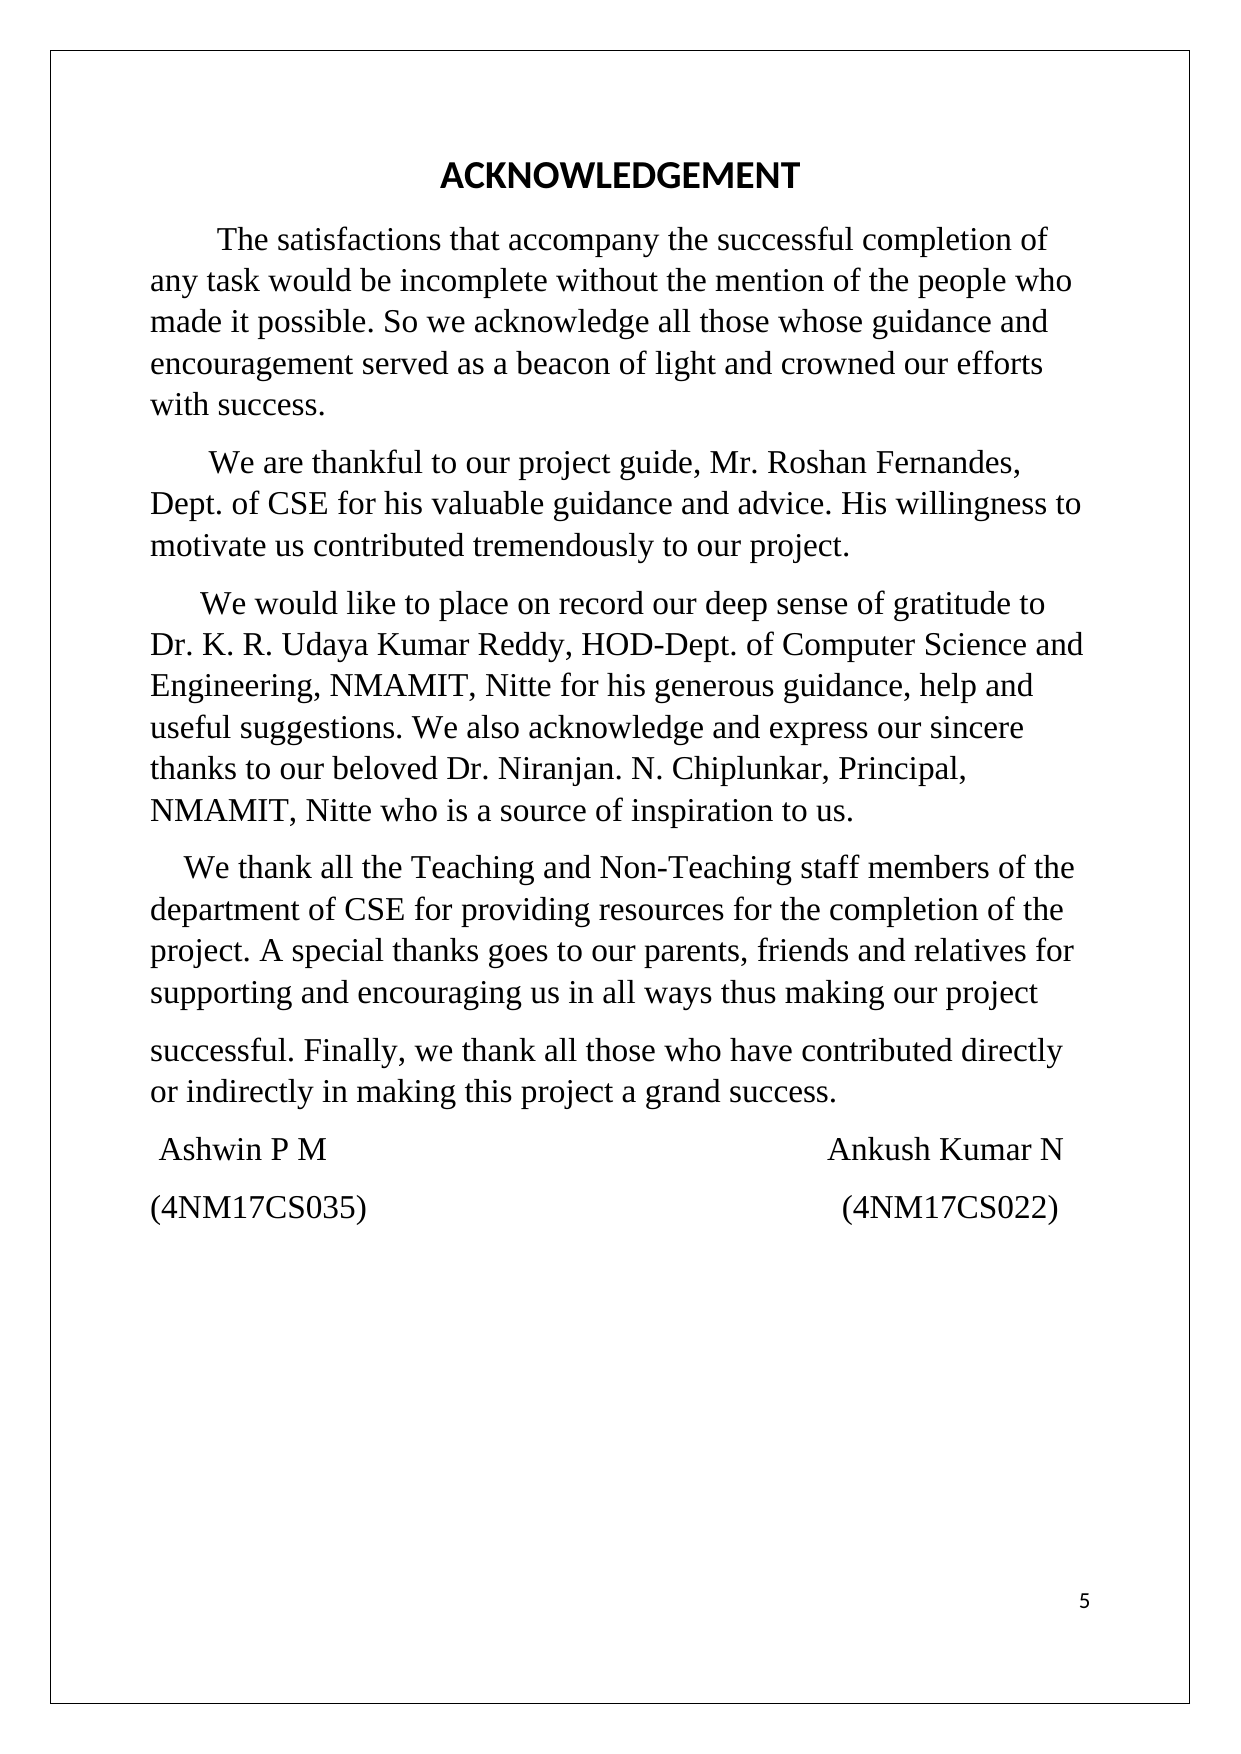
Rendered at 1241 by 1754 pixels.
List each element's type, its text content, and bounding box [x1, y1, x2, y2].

text ACKNOWLEDGEMENT [150, 150, 1090, 198]
text We are thankful to our project guide, Mr. Roshan Fernandes, Dept. of CSE for his valuable guidance and advice. His willingness to motivate us contributed tremendously to our project. [150, 442, 1090, 563]
text We would like to place on record our deep sense of gratitude to Dr. K. R. Udaya Kumar Reddy, HOD-Dept. of Computer Science and Engineering, NMAMIT, Nitte for his generous guidance, help and useful suggestions. We also acknowledge and express our sincere thanks to our beloved Dr. Niranjan. N. Chiplunkar, Principal, NMAMIT, Nitte who is a source of inspiration to us. [150, 583, 1090, 828]
text Ashwin P M Ankush Kumar N [150, 1129, 1090, 1168]
text The satisfactions that accompany the successful completion of any task would be incomplete without the mention of the people who made it possible. So we acknowledge all those whose guidance and encouragement served as a beacon of light and crowned our efforts with success. [150, 219, 1090, 423]
text (4NM17CS035) (4NM17CS022) [150, 1187, 1090, 1226]
text successful. Finally, we thank all those who have contributed directly or indirectly in making this project a grand success. [150, 1030, 1090, 1109]
text We thank all the Teaching and Non-Teaching staff members of the department of CSE for providing resources for the completion of the project. A special thanks goes to our parents, friends and relatives for supporting and encouraging us in all ways thus making our project [150, 848, 1090, 1010]
